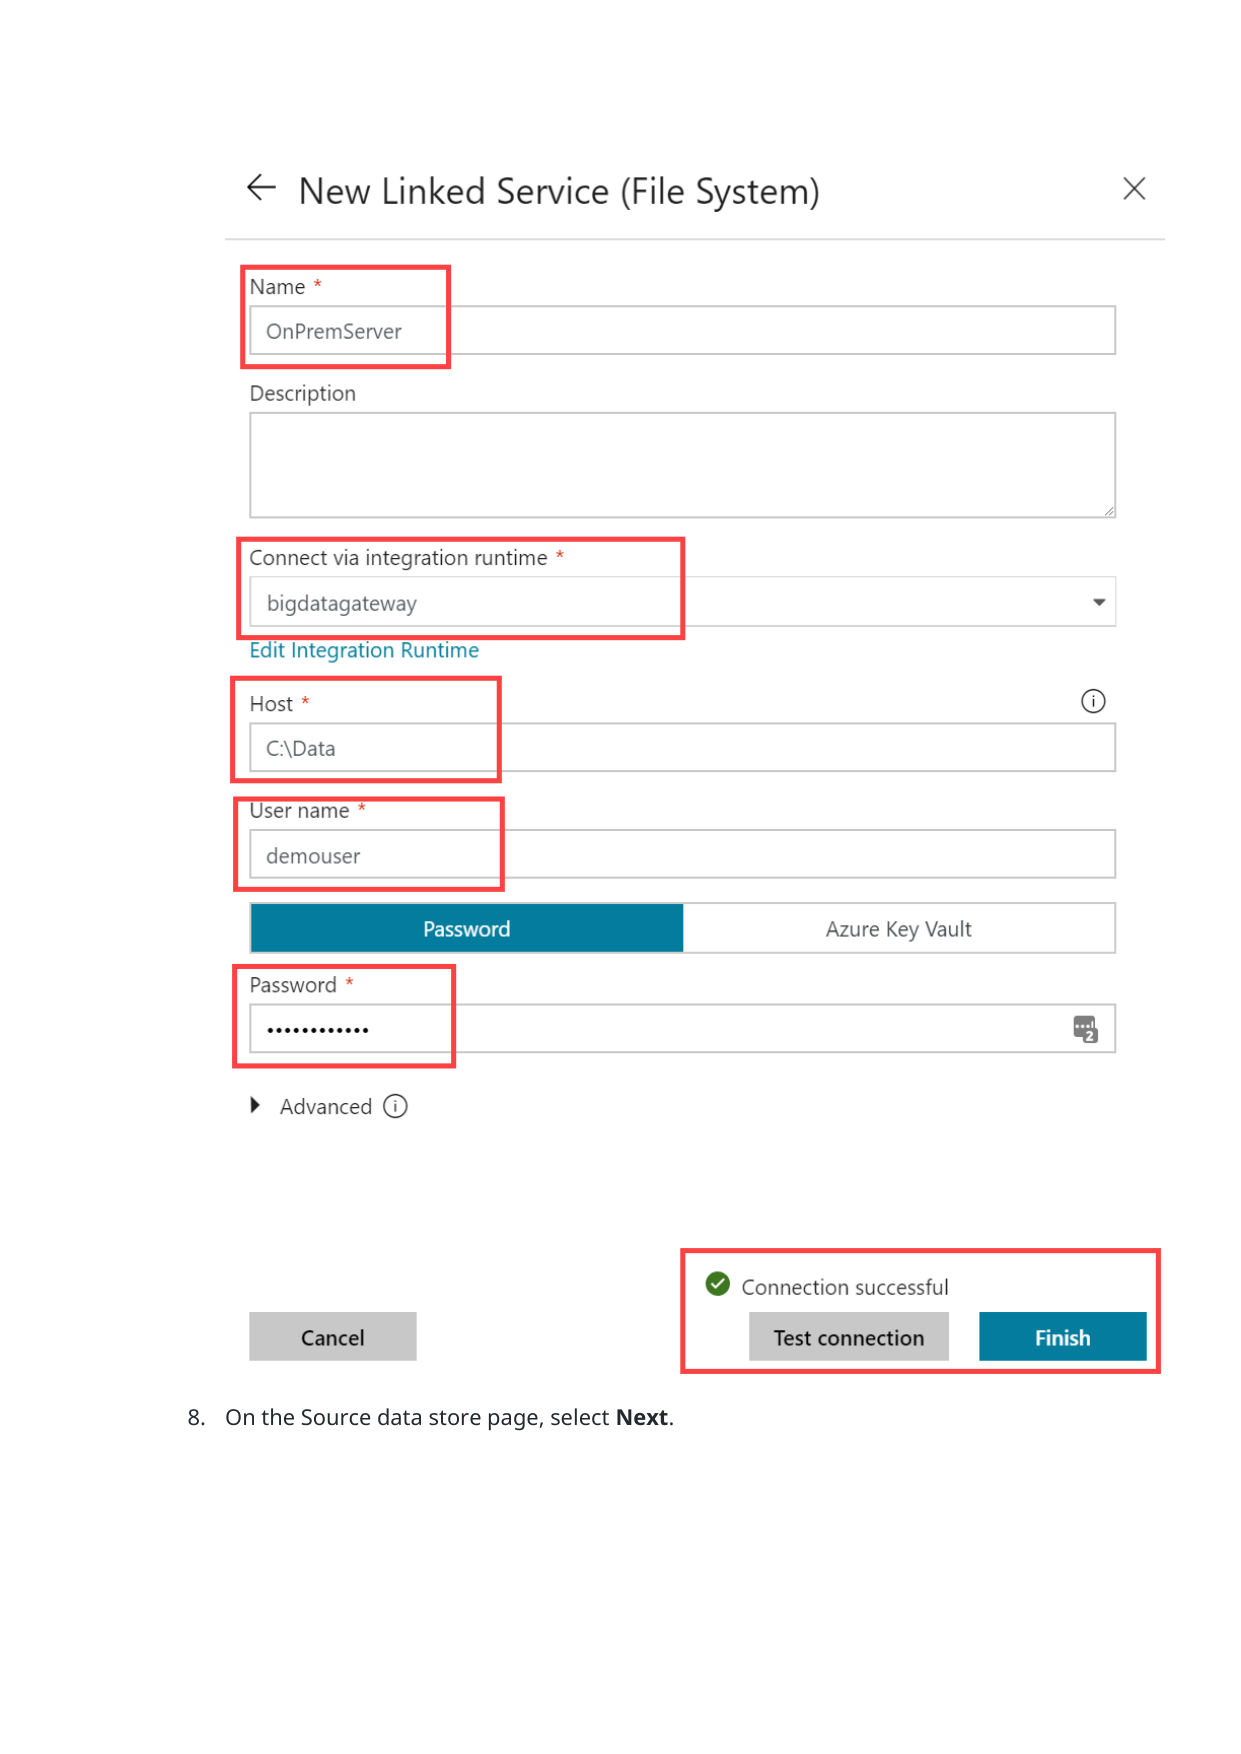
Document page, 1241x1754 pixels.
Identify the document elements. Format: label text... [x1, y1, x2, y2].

picture [225, 150, 1166, 1378]
list On the Source data store page, select Next. [187, 1402, 1090, 1432]
